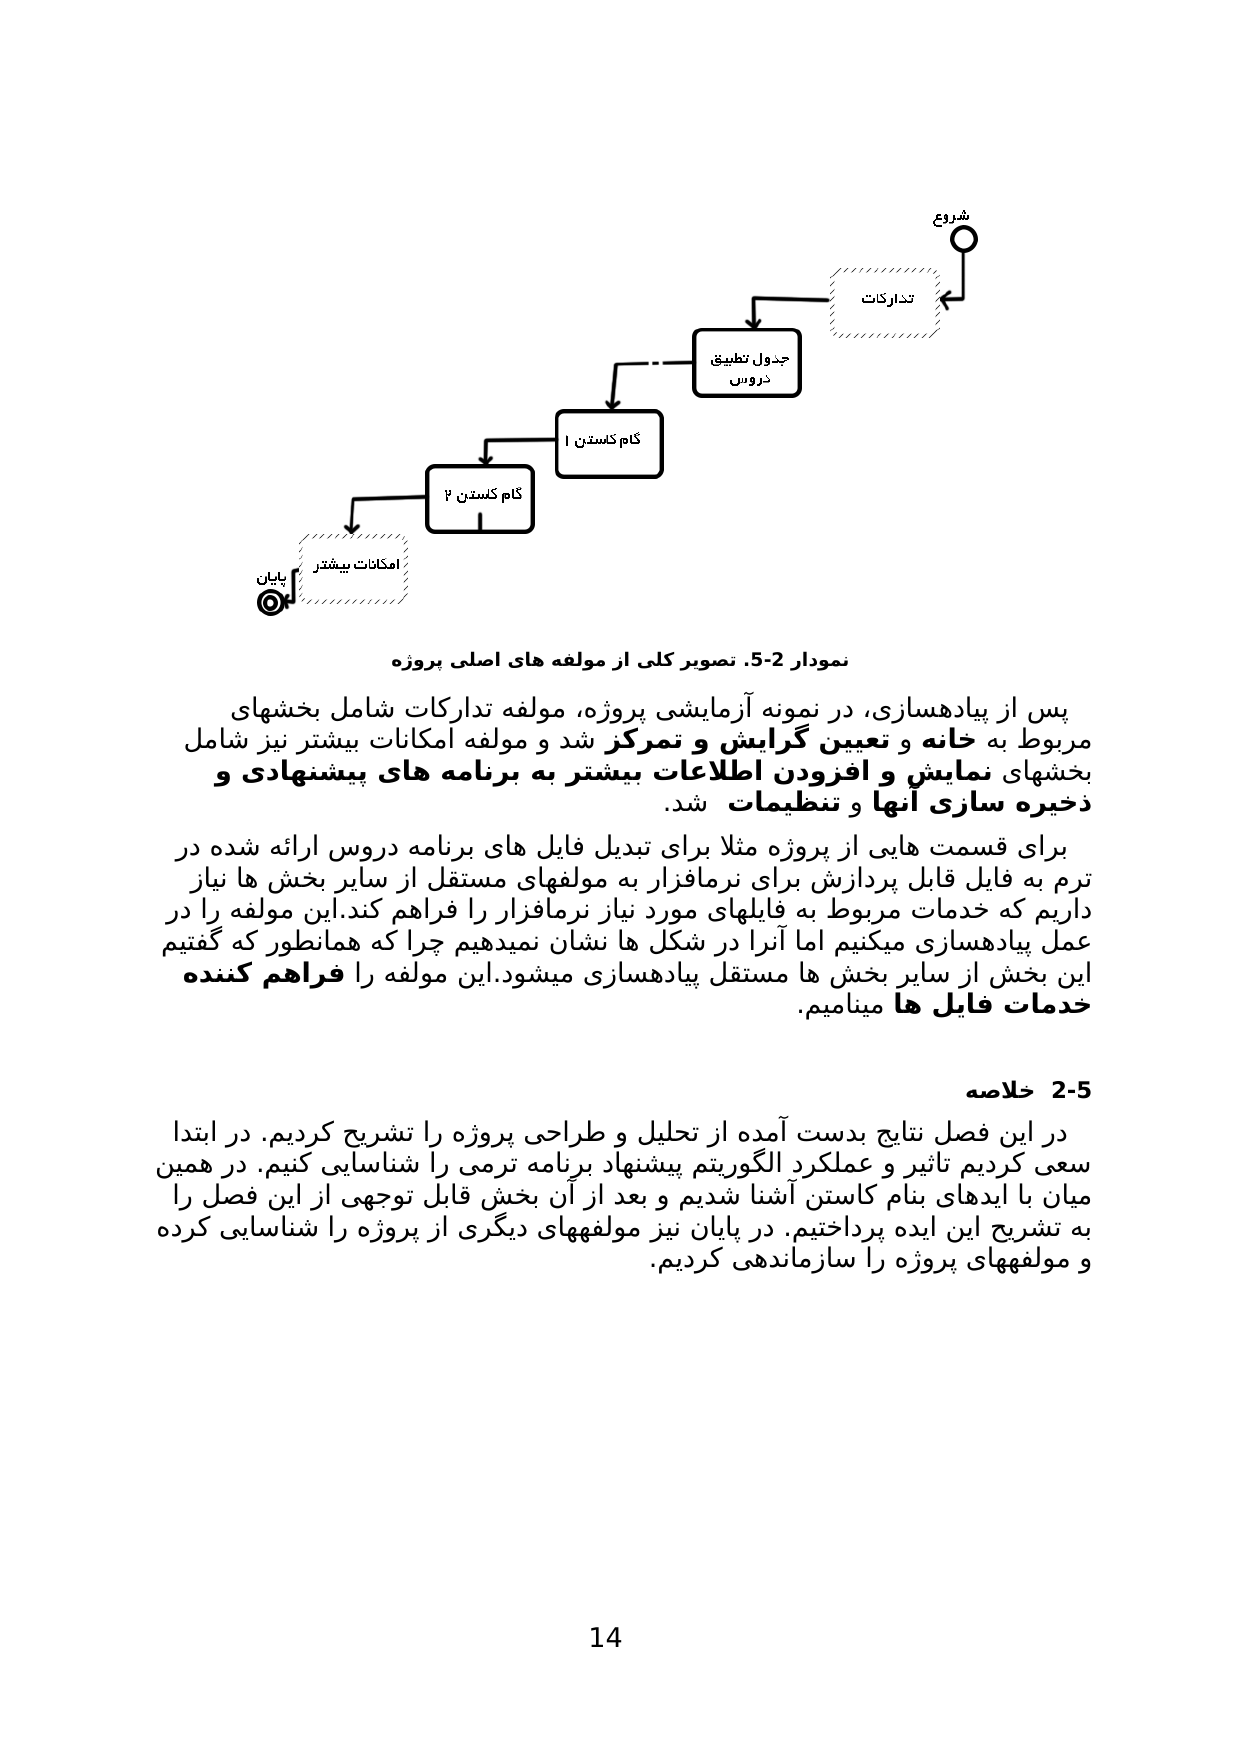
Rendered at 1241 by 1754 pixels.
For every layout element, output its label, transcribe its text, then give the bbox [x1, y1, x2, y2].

text پس از پیادهسازی، در نمونه آزمایشی پروژه، مولفه تدارکات شامل بخشهای مربوط به خانه و تعیین گرایش و تمرکز شد و مولفه امکانات بیشتر نیز شامل بخشهای نمایش و افزودن اطلاعات بیشتر به برنامه های پیشنهادی و ذخیره سازی آنها و تنظیمات شد. [148, 692, 1092, 818]
text برای قسمت هایی از پروژه مثلا برای تبدیل فایل های برنامه دروس ارائه شده در ترم به فایل قابل پردازش برای نرمافزار به مولفهای مستقل از سایر بخش ها نیاز داریم که خدمات مربوط به فایلهای مورد نیاز نرمافزار را فراهم کند.این مولفه را در عمل پیادهسازی میکنیم اما آنرا در شکل ها نشان نمیدهیم چرا که همانطور که گفتیم این بخش از سایر بخش ها مستقل پیادهسازی میشود.این مولفه را فراهم کننده خدمات فایل ها مینامیم. [148, 831, 1092, 1020]
text نمودار 2-5. تصویر کلی از مولفه های اصلی پروژه [148, 649, 1092, 671]
text در این فصل نتایج بدست آمده از تحلیل و طراحی پروژه را تشریح کردیم. در ابتدا سعی کردیم تاثیر و عملکرد الگوریتم پیشنهاد برنامه ترمی را شناسایی کنیم. در همین میان با ایدهای بنام کاستن آشنا شدیم و بعد از آن بخش قابل توجهی از این فصل را به تشریح این ایده پرداختیم. در پایان نیز مولفههای دیگری از پروژه را شناسایی کرده و مولفههای پروژه را سازماندهی کردیم. [148, 1116, 1092, 1274]
picture [251, 206, 996, 629]
text 2-5 خلاصه [148, 1077, 1092, 1104]
